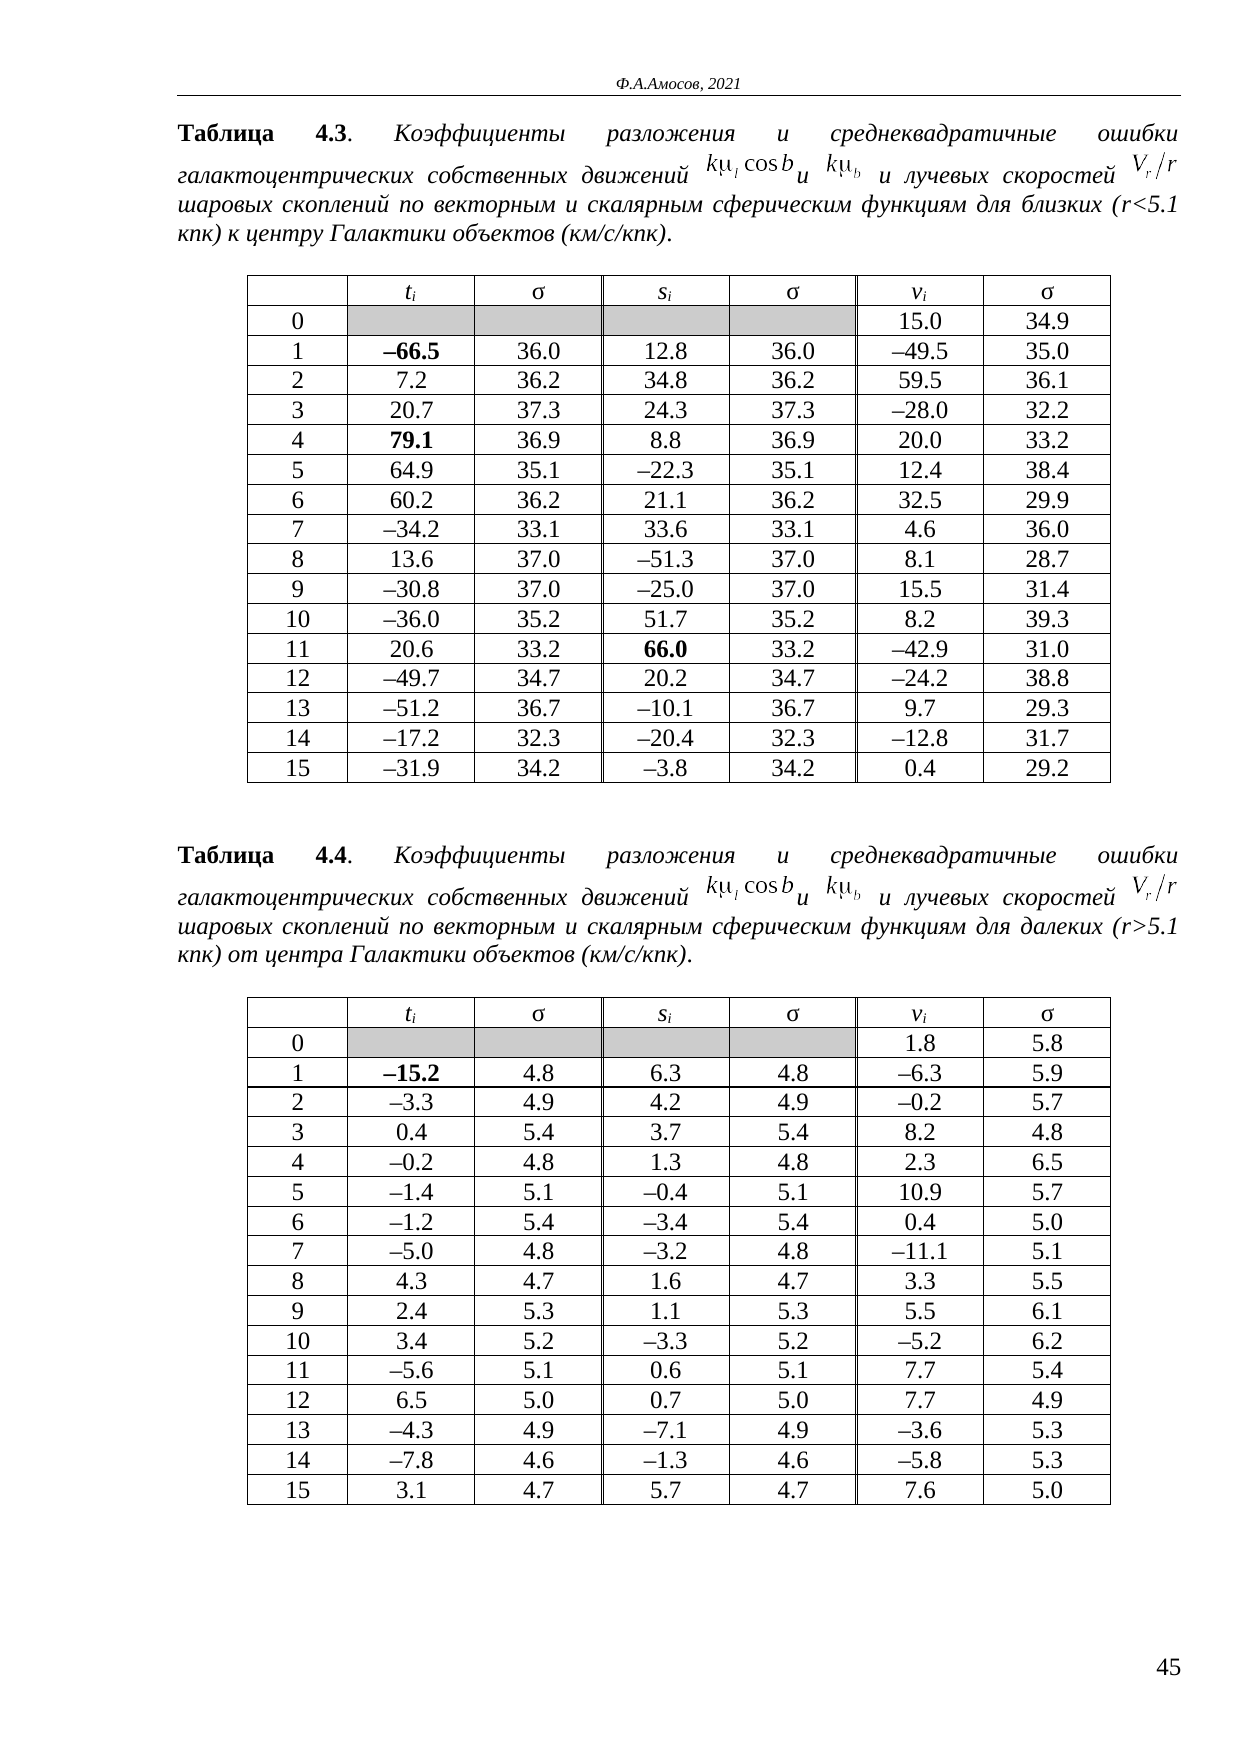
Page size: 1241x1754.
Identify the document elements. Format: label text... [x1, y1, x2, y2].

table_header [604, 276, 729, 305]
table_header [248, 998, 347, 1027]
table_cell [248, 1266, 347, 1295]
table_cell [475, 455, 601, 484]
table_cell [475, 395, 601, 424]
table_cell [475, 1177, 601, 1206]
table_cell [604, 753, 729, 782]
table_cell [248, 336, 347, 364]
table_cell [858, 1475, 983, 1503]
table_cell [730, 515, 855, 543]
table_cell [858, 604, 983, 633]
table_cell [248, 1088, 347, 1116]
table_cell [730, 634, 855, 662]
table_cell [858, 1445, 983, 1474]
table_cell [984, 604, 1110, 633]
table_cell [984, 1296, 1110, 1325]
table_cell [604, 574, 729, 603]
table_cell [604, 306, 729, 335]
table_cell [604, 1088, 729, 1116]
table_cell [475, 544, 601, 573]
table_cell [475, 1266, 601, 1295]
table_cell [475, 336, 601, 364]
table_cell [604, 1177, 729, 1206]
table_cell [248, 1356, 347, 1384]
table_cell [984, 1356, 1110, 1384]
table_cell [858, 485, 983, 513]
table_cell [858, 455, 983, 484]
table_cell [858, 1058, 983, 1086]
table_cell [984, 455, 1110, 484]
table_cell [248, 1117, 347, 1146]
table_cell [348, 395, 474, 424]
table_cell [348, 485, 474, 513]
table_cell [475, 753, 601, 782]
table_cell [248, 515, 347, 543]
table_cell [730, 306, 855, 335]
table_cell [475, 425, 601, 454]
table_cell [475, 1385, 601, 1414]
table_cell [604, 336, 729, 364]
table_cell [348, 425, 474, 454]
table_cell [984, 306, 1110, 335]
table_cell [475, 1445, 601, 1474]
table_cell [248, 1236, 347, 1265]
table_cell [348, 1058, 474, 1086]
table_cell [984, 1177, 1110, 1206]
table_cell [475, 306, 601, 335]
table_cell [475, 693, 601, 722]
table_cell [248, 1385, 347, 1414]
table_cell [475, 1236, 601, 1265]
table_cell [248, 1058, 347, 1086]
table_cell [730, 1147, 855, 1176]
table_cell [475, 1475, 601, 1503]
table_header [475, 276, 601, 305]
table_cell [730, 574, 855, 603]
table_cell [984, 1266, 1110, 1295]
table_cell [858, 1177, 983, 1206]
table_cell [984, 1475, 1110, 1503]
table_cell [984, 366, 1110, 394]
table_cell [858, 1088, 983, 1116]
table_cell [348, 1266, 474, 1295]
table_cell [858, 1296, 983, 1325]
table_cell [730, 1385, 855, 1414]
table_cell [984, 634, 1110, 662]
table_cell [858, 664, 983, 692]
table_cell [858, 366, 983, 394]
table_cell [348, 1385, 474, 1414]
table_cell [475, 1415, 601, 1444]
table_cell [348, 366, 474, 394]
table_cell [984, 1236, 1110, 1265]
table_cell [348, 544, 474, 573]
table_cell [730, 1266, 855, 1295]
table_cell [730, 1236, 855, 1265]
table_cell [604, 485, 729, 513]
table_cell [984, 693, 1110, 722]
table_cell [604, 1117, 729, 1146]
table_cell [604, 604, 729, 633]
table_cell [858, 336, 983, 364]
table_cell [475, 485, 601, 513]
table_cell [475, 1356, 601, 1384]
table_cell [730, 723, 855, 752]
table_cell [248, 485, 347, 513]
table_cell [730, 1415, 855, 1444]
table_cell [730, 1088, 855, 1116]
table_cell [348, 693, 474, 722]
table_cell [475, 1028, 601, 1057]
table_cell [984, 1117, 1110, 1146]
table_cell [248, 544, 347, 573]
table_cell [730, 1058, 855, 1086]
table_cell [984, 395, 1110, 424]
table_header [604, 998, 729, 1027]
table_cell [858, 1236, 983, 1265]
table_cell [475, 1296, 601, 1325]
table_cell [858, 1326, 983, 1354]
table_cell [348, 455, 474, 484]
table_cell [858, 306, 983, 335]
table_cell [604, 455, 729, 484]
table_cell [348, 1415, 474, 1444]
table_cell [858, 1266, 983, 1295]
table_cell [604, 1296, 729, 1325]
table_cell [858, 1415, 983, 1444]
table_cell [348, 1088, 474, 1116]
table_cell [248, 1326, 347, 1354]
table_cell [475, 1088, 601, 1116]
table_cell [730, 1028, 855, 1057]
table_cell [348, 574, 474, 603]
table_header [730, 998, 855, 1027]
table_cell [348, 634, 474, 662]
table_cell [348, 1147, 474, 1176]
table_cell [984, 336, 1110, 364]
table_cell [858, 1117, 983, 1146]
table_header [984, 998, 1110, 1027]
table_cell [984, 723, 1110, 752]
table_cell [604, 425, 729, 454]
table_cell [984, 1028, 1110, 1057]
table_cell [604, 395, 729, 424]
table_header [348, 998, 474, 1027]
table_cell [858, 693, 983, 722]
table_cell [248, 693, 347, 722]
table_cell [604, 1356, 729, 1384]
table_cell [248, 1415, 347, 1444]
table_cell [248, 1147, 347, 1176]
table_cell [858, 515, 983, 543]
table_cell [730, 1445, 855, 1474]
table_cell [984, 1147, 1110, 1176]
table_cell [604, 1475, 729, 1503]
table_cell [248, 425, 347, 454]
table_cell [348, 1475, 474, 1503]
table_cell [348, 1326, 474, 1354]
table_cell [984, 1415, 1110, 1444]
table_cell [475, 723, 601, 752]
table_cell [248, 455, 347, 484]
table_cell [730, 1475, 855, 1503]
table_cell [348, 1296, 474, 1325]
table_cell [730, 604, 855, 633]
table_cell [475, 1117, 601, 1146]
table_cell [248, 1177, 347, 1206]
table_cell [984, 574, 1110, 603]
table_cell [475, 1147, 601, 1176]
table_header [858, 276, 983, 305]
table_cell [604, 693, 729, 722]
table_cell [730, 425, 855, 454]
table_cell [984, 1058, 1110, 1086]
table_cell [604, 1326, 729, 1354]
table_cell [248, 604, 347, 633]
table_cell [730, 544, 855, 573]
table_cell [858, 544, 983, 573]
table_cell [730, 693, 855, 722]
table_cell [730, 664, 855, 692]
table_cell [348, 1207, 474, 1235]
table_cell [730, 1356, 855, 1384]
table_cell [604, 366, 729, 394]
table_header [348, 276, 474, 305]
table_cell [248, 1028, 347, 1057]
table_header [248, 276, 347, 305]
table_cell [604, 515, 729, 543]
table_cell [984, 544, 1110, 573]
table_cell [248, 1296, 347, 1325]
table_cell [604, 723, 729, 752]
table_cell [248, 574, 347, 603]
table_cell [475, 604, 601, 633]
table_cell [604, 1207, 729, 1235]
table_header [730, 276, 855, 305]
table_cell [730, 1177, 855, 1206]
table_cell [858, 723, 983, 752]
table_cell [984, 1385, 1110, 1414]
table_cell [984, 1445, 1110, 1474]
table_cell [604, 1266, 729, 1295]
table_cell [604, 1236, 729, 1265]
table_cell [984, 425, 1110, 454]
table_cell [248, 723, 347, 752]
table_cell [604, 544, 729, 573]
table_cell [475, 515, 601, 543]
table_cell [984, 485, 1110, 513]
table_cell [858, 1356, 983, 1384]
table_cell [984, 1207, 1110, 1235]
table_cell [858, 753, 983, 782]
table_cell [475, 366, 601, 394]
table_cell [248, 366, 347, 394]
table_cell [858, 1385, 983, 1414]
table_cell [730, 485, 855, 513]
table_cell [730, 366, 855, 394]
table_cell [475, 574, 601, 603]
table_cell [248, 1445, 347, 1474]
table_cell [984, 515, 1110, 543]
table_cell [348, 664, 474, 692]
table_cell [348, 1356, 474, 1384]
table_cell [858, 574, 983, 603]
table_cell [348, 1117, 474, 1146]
text Таблица 4.3. Коэффициенты разложения и среднеквадратичные ошибки галактоцентрических собственных движений и и лучевых скоростей шаровых скоплений по векторным и скалярным сферическим функциям для близких (r<5.1 кпк) к центру Галактики объектов (км/с/кпк). [177, 118, 1181, 246]
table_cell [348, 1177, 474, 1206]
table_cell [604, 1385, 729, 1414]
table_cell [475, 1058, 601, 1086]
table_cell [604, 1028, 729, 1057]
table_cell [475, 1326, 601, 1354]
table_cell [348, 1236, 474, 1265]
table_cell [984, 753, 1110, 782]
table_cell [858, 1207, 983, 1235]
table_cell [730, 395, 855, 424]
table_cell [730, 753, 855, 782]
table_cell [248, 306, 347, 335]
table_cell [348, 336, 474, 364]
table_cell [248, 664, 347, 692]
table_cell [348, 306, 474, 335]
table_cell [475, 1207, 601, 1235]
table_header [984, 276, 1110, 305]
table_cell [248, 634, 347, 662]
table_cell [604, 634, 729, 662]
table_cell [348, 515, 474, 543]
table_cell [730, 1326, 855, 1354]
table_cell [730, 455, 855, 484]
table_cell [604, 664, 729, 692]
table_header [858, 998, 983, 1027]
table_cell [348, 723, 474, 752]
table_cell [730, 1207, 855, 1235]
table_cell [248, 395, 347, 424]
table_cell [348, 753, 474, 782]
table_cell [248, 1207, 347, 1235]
text Таблица 4.4. Коэффициенты разложения и среднеквадратичные ошибки галактоцентрических собственных движений и и лучевых скоростей шаровых скоплений по векторным и скалярным сферическим функциям для далеких (r>5.1 кпк) от центра Галактики объектов (км/с/кпк). [177, 840, 1181, 968]
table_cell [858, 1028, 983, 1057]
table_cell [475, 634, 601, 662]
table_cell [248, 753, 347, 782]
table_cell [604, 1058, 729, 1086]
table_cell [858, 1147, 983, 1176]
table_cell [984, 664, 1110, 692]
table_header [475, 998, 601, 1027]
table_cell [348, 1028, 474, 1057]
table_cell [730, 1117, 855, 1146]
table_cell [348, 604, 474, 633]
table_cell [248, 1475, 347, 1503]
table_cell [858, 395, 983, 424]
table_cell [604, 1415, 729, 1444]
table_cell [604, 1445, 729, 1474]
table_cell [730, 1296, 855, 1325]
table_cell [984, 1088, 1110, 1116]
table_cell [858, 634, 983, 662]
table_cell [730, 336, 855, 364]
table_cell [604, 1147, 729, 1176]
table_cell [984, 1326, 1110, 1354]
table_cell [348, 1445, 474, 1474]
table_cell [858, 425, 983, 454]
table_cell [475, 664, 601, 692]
